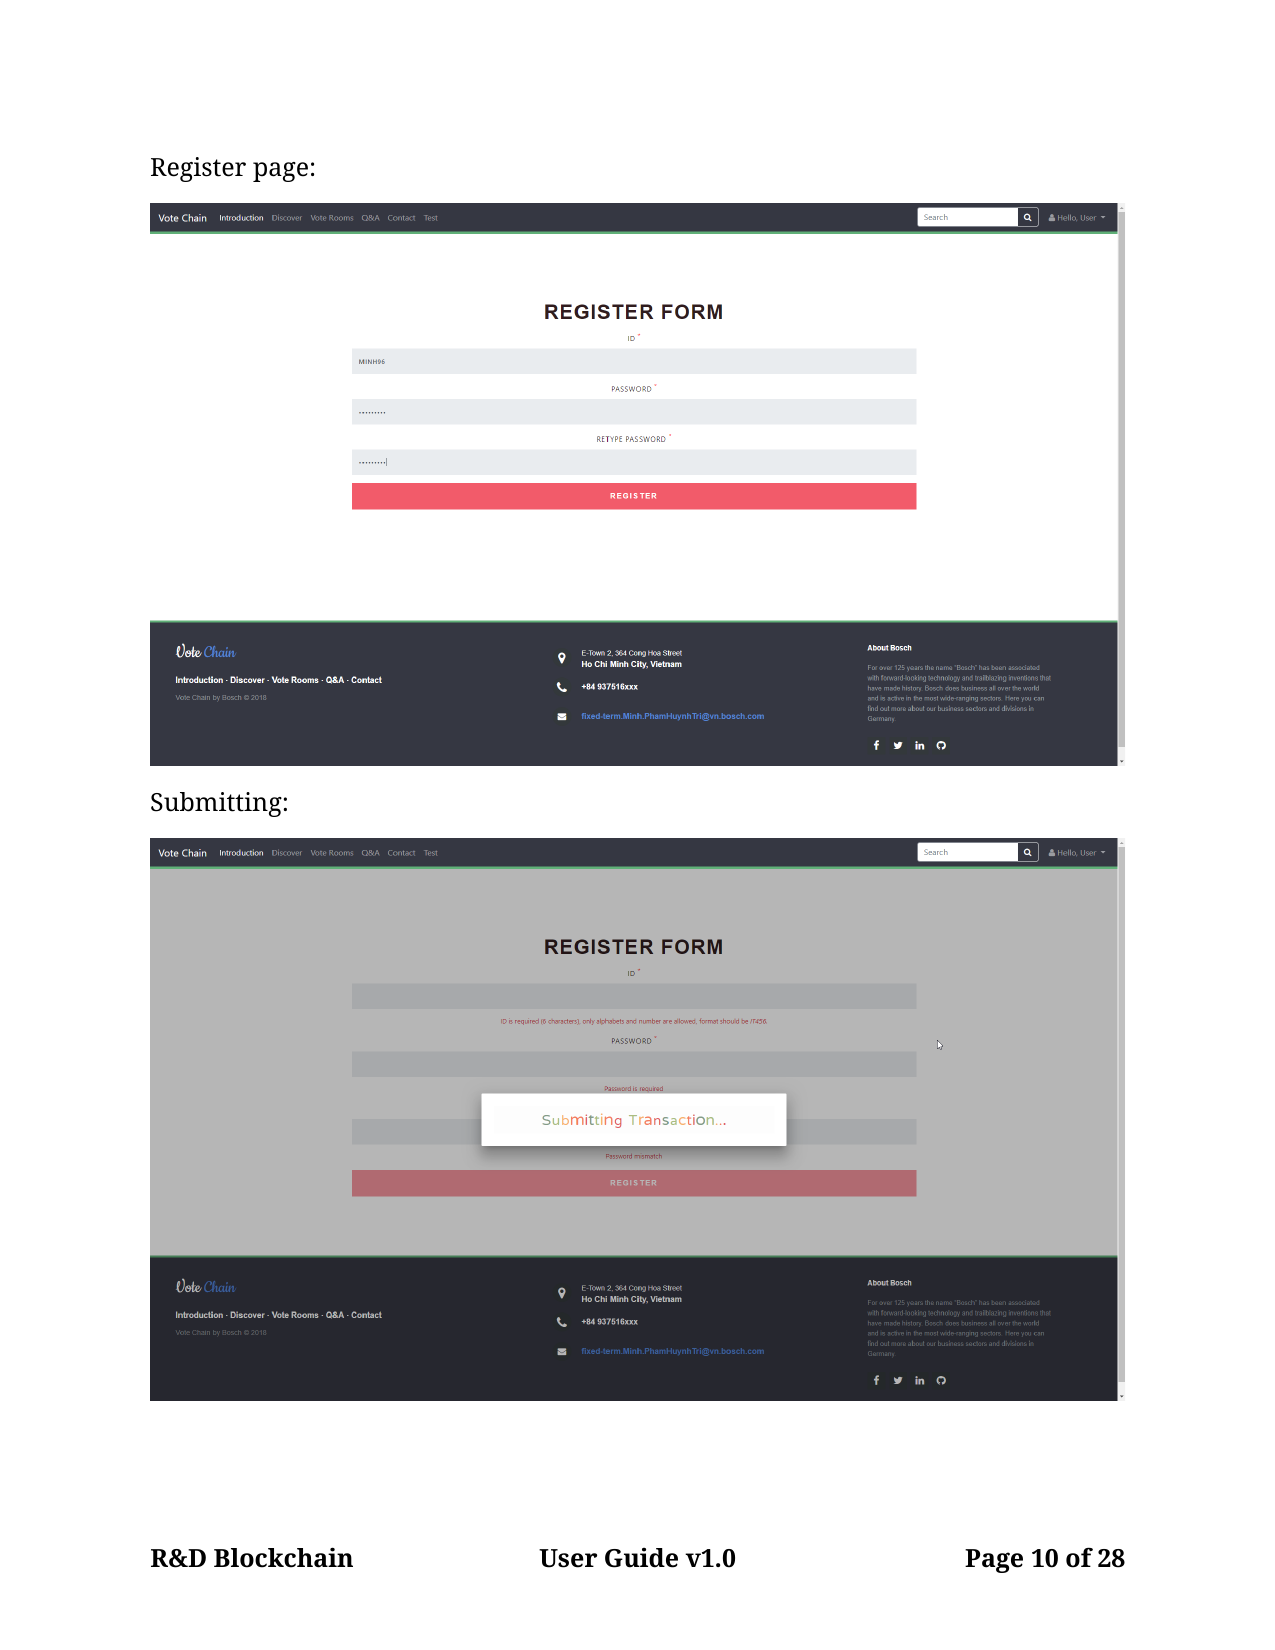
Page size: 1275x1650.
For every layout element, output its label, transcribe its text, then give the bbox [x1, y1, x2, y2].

text Submitting: [150, 785, 1125, 819]
picture [150, 838, 1125, 1401]
picture [150, 203, 1125, 766]
text Register page: [150, 150, 1125, 184]
